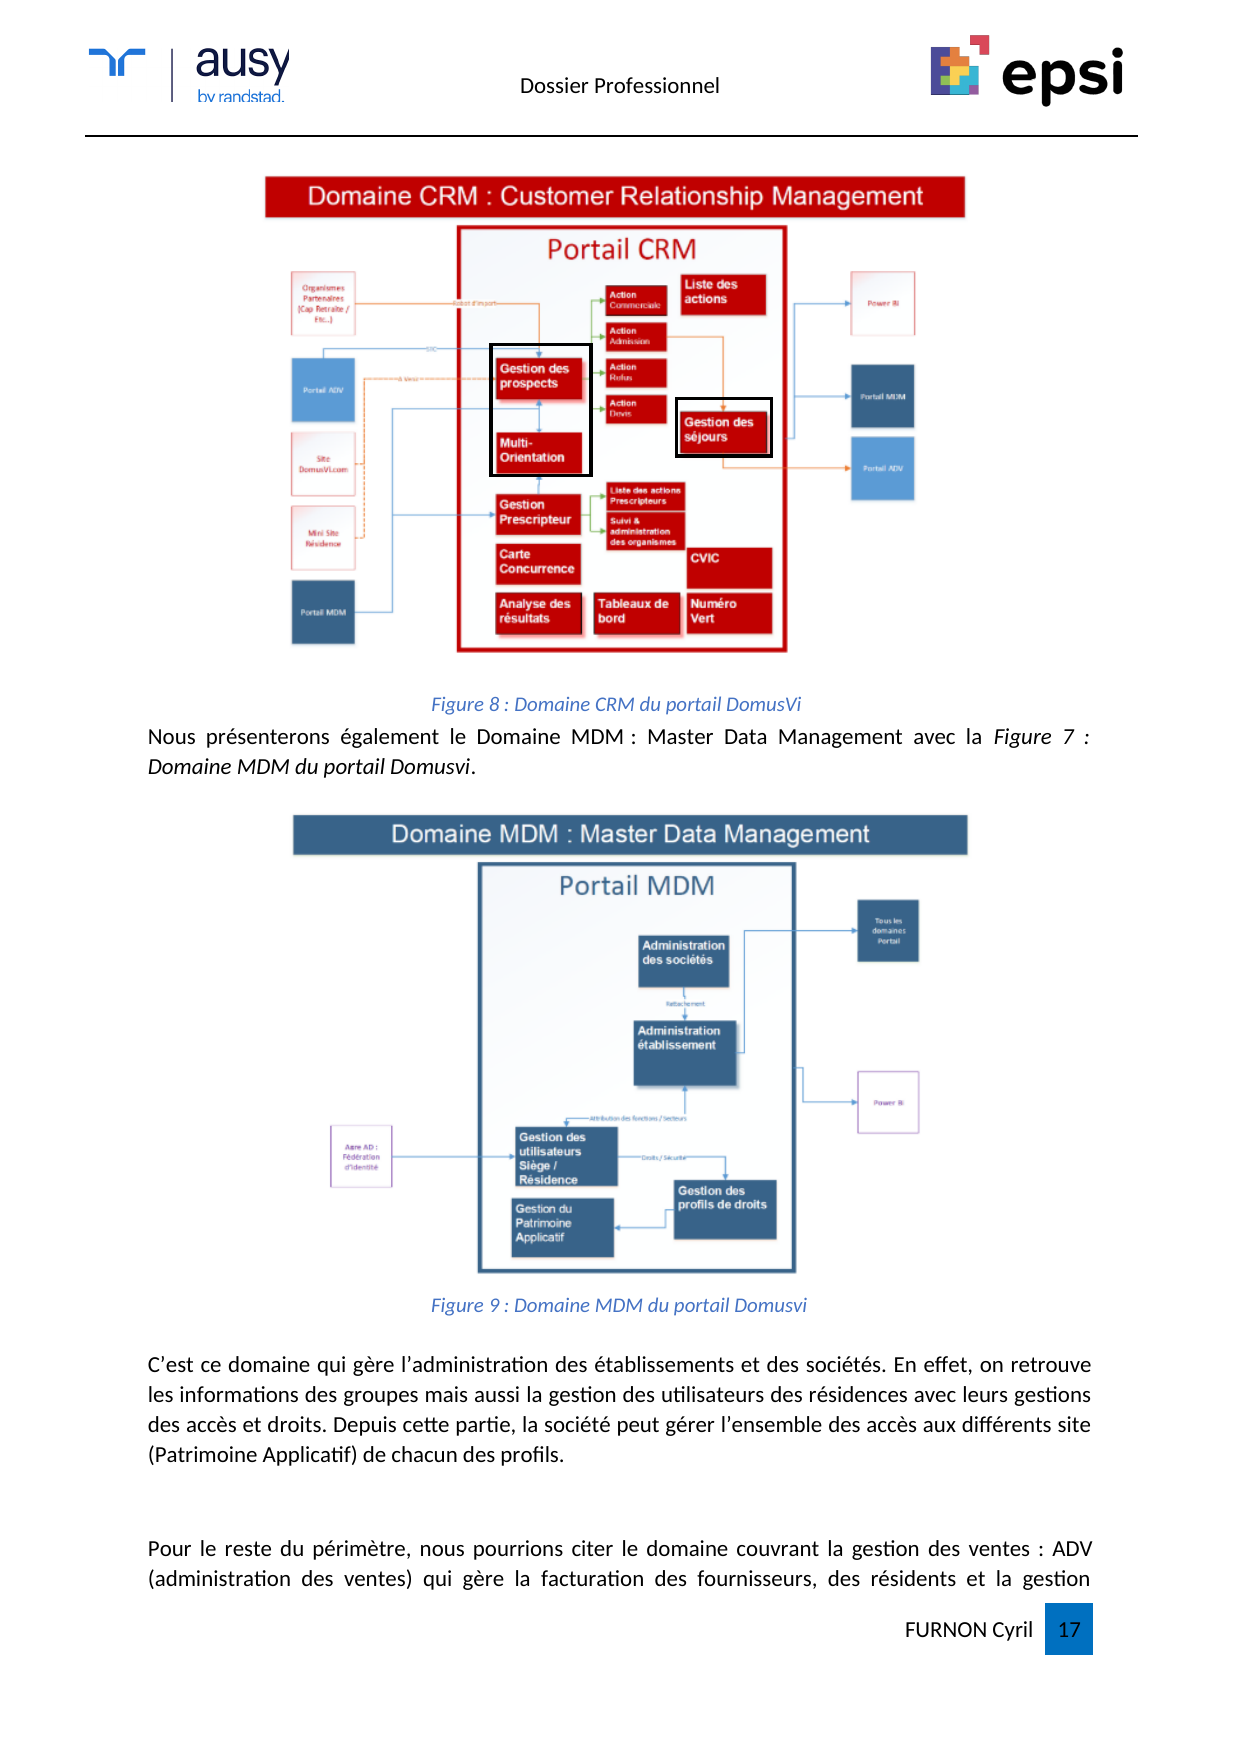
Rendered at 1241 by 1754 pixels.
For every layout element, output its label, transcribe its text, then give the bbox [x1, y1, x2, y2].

text C’est ce domaine qui gère l’administration des établissements et des sociétés. En effet, on retrouve les informations des groupes mais aussi la gestion des utilisateurs des résidences avec leurs gestions des accès et droits. Depuis cette partie, la société peut gérer l’ensemble des accès aux différents site (Patrimoine Applicatif) de chacun des profils. [148, 1350, 1093, 1468]
picture [88, 48, 289, 102]
picture [254, 166, 978, 681]
picture [273, 807, 977, 1282]
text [148, 1534, 1093, 1592]
